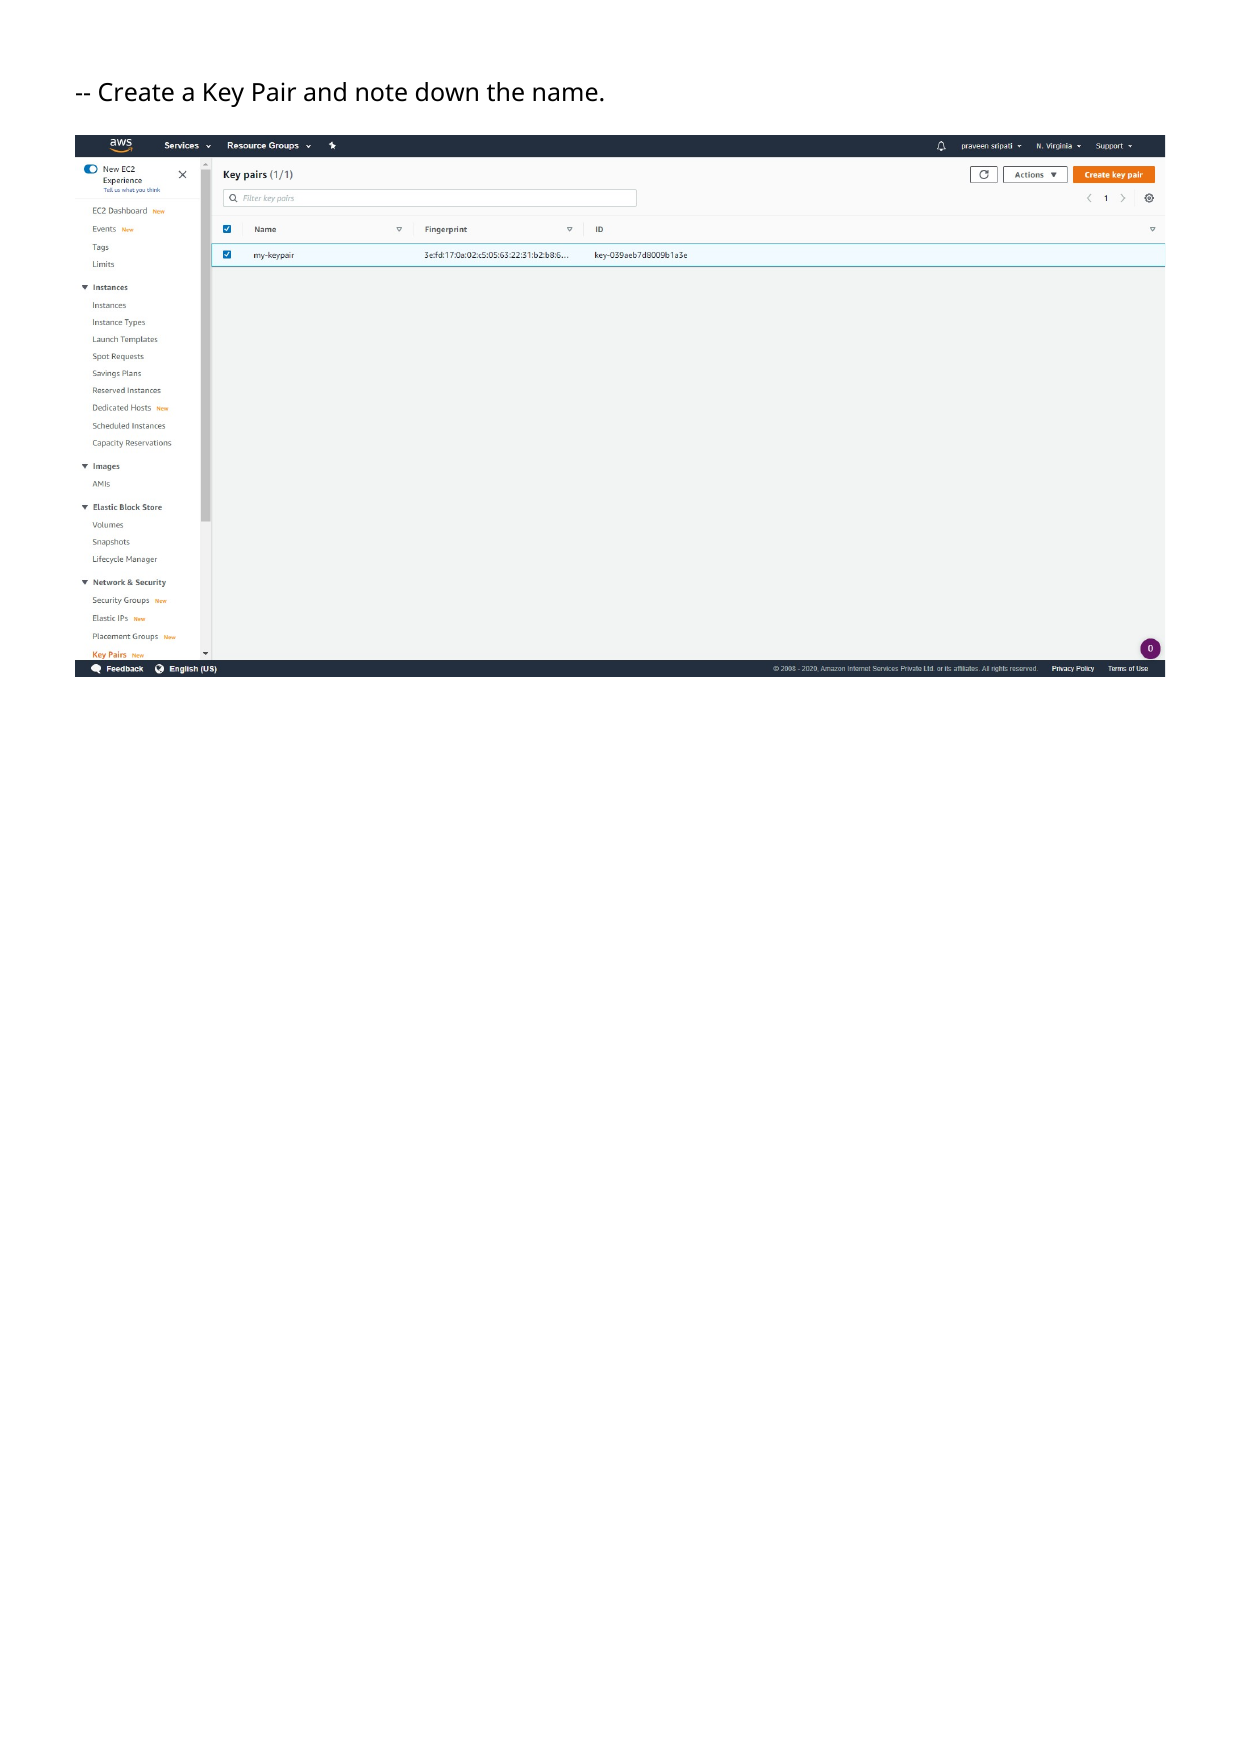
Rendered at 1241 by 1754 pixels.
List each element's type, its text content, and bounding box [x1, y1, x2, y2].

text -- Create a Key Pair and note down the name. [75, 75, 1165, 109]
